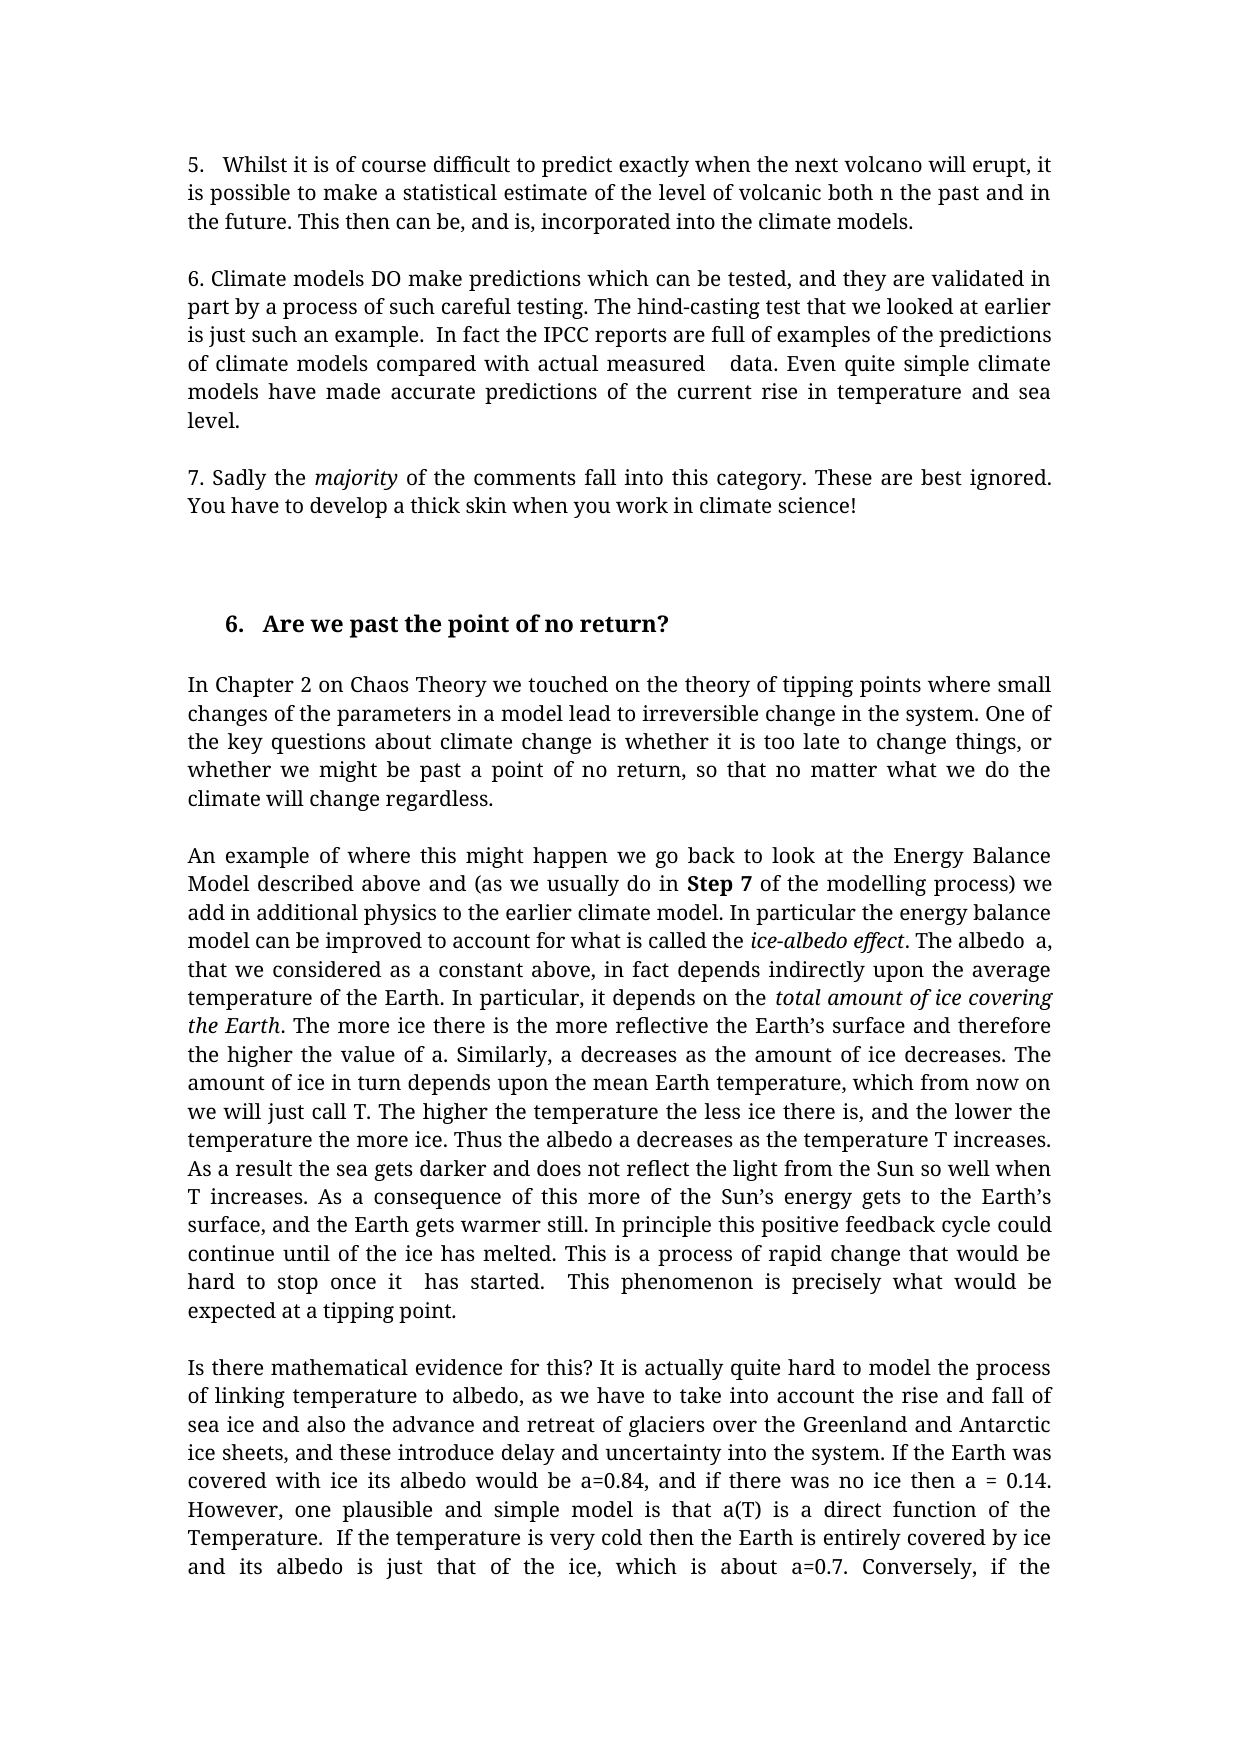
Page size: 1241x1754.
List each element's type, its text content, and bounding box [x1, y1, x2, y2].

text In Chapter 2 on Chaos Theory we touched on the theory of tipping points where small changes of the parameters in a model lead to irreversible change in the system. One of the key questions about climate change is whether it is too late to change things, or whether we might be past a point of no return, so that no matter what we do the climate will change regardless. [187, 670, 1053, 812]
text An example of where this might happen we go back to look at the Energy Balance Model described above and (as we usually do in Step 7 of the modelling process) we add in additional physics to the earlier climate model. In particular the energy balance model can be improved to account for what is called the ice-albedo effect. The albedo a, that we considered as a constant above, in fact depends indirectly upon the average temperature of the Earth. In particular, it depends on the total amount of ice covering the Earth. The more ice there is the more reflective the Earth’s surface and therefore the higher the value of a. Similarly, a decreases as the amount of ice decreases. The amount of ice in turn depends upon the mean Earth temperature, which from now on we will just call T. The higher the temperature the less ice there is, and the lower the temperature the more ice. Thus the albedo a decreases as the temperature T increases. As a result the sea gets darker and does not reflect the light from the Sun so well when T increases. As a consequence of this more of the Sun’s energy gets to the Earth’s surface, and the Earth gets warmer still. In principle this positive feedback cycle could continue until of the ice has melted. This is a process of rapid change that would be hard to stop once it has started. This phenomenon is precisely what would be expected at a tipping point. [187, 841, 1053, 1324]
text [187, 1353, 1053, 1580]
text 7. Sadly the majority of the comments fall into this category. These are best ignored. You have to develop a thick skin when you work in climate science! [187, 463, 1053, 520]
text 5. Whilst it is of course difficult to predict exactly when the next volcano will erupt, it is possible to make a statistical estimate of the level of volcanic both n the past and in the future. This then can be, and is, incorporated into the climate models. [187, 150, 1053, 235]
list Are we past the point of no return? [225, 608, 1053, 639]
text 6. Climate models DO make predictions which can be tested, and they are validated in part by a process of such careful testing. The hind-casting test that we looked at earlier is just such an example. In fact the IPCC reports are full of examples of the predictions of climate models compared with actual measured data. Even quite simple climate models have made accurate predictions of the current rise in temperature and sea level. [187, 264, 1053, 434]
